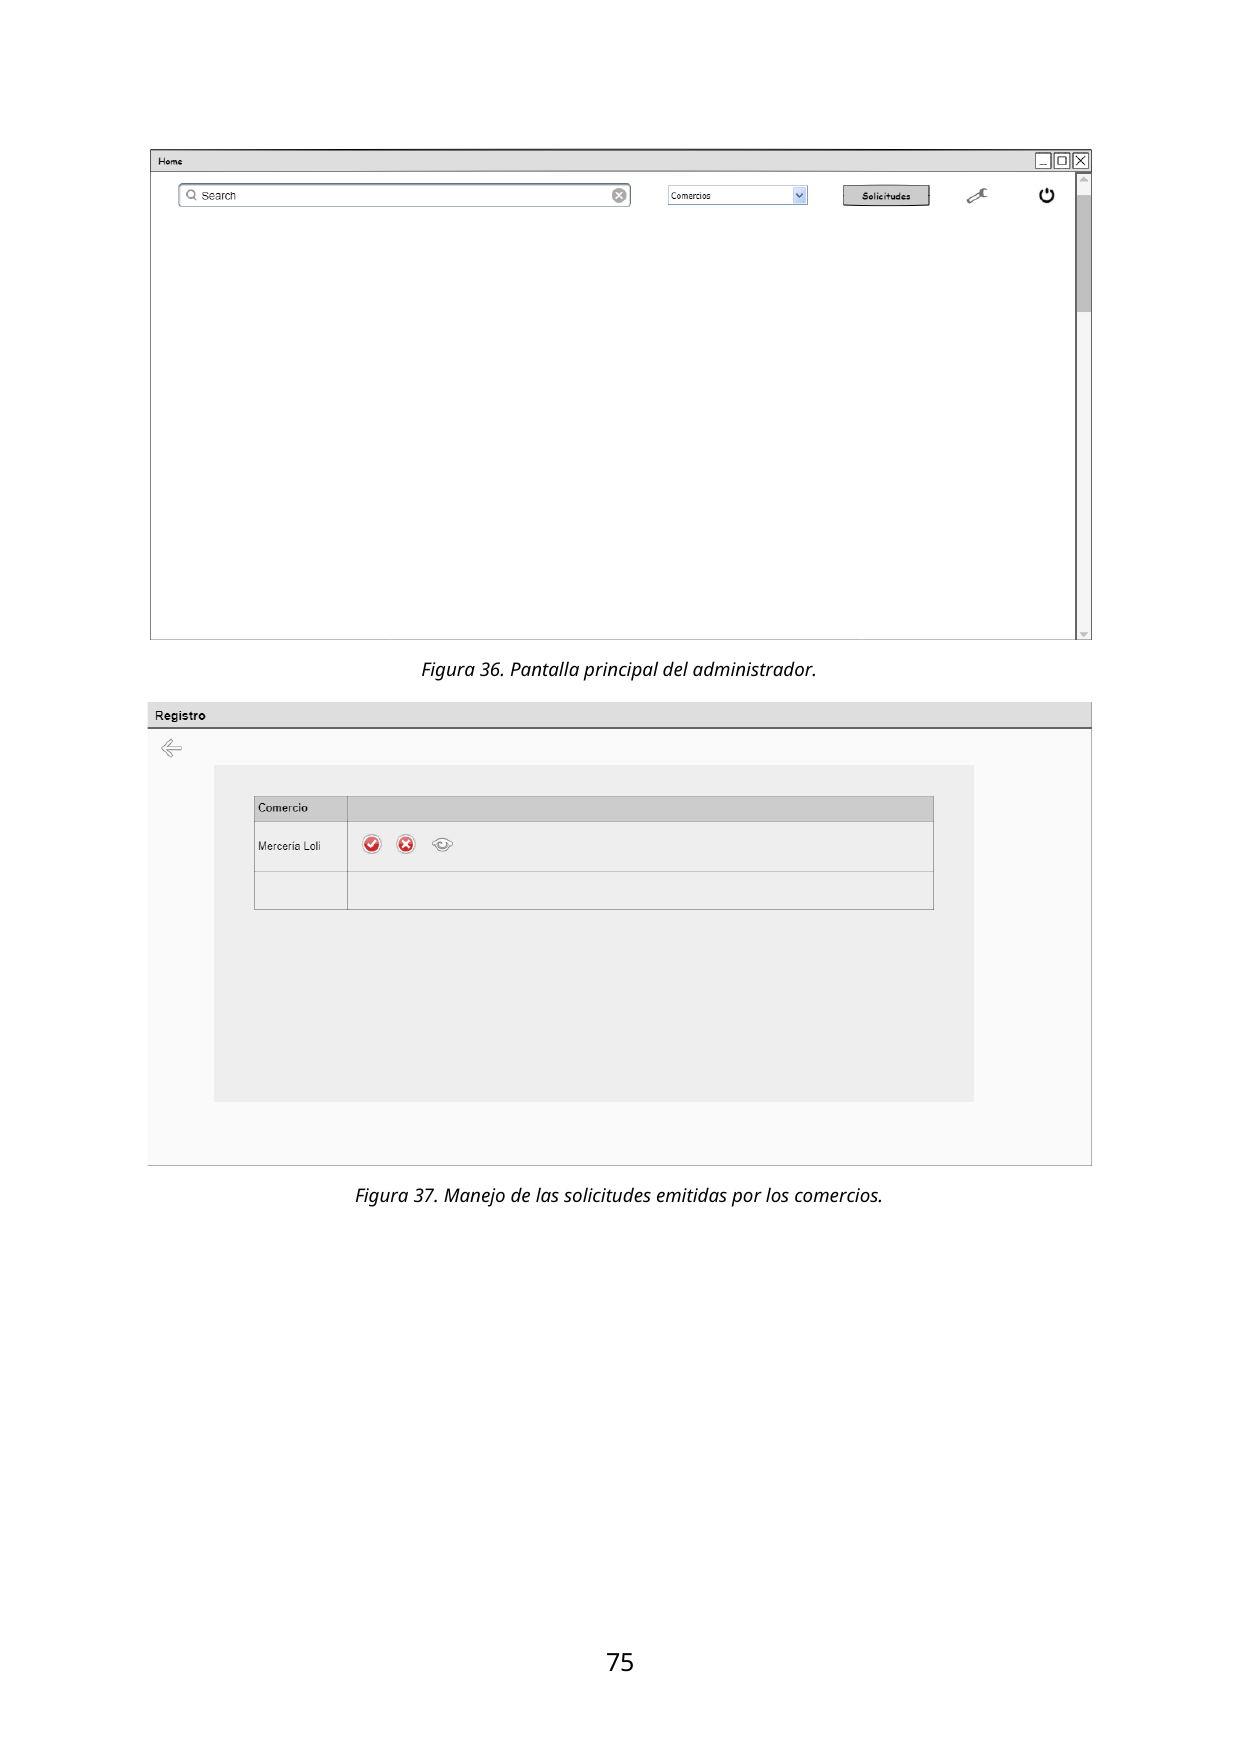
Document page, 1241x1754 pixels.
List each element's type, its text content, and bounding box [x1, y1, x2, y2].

text Figura 36. Pantalla principal del administrador. [148, 657, 1092, 682]
text Figura 37. Manejo de las solicitudes emitidas por los comercios. [148, 1182, 1092, 1208]
picture [147, 702, 1092, 1166]
picture [147, 147, 1092, 640]
